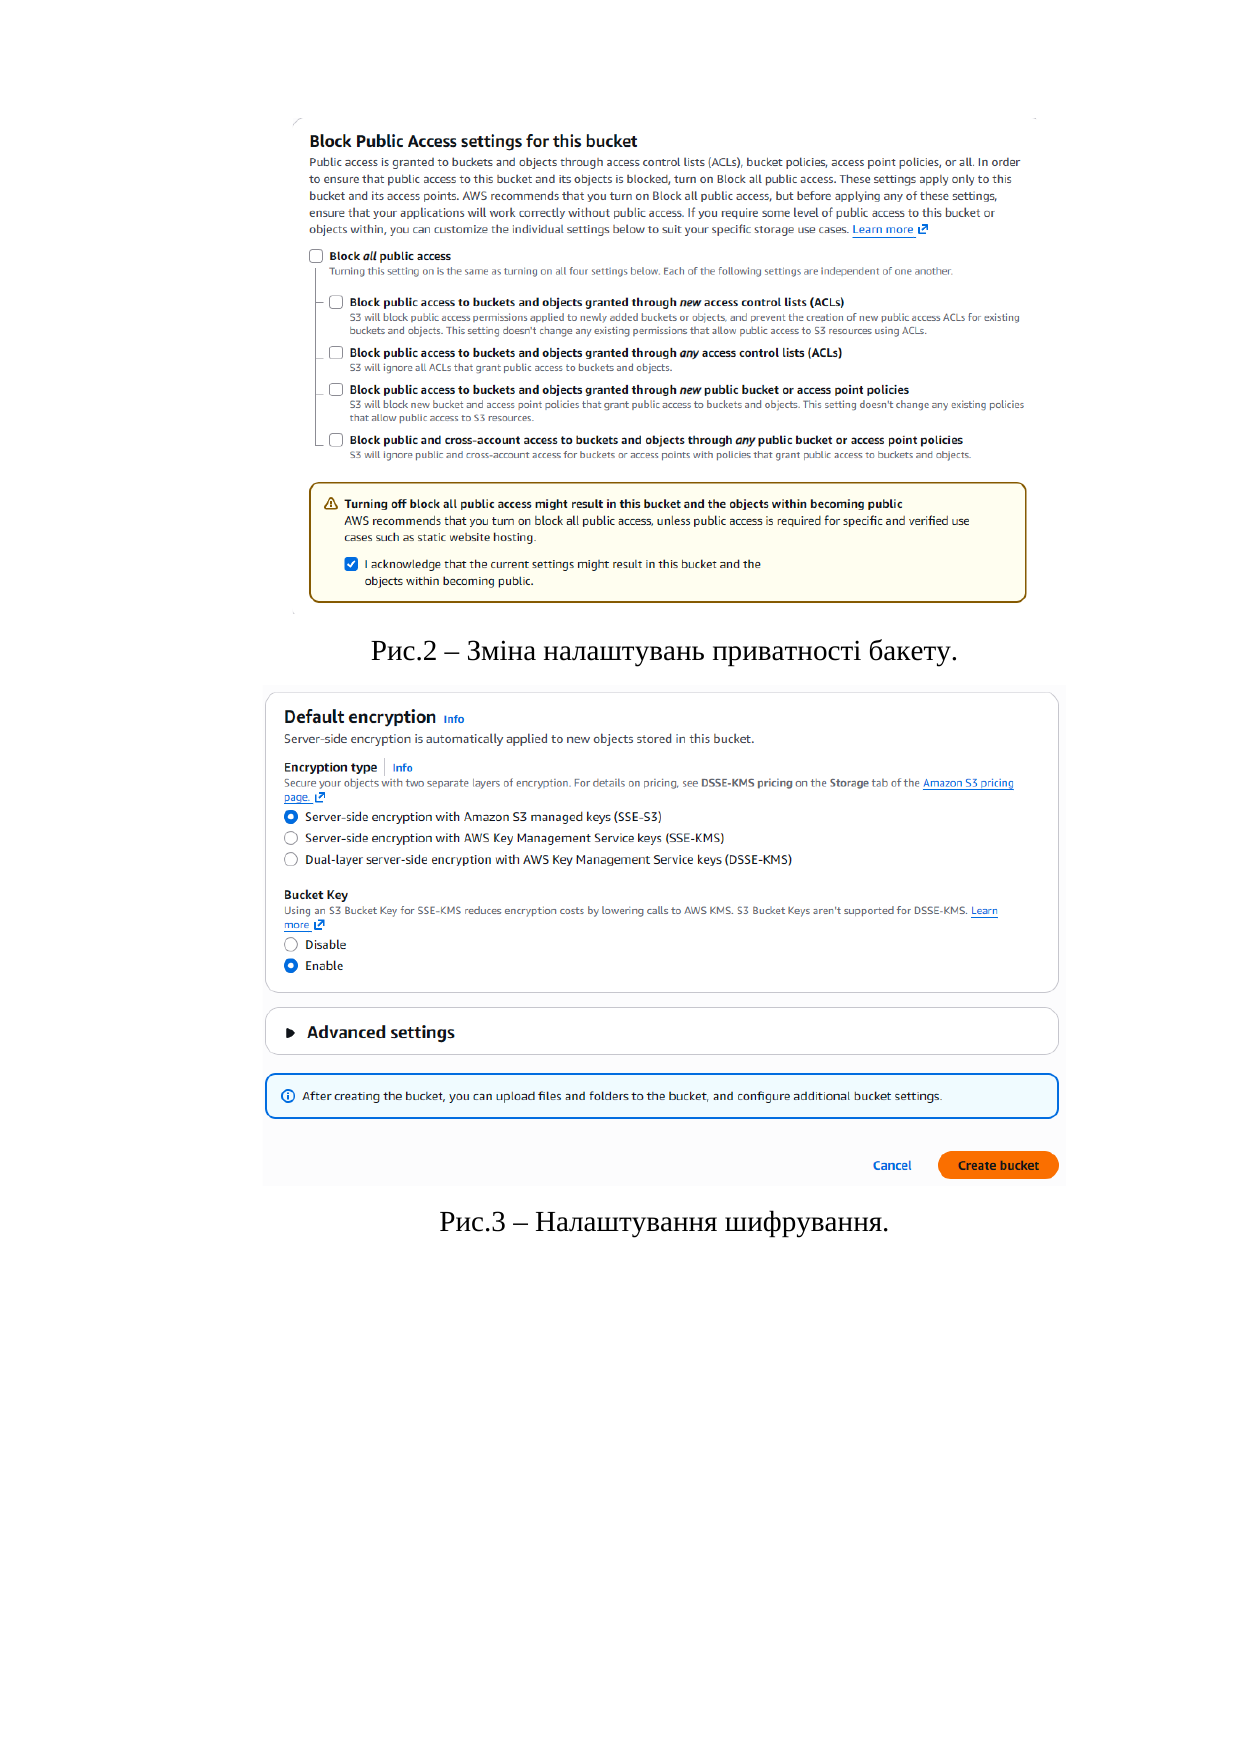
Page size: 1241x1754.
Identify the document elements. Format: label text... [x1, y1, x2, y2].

text Рис.2 – Зміна налаштувань приватності бакету. [177, 633, 1152, 666]
text Рис.3 – Налаштування шифрування. [177, 1204, 1152, 1238]
picture [292, 118, 1037, 614]
picture [262, 685, 1067, 1186]
